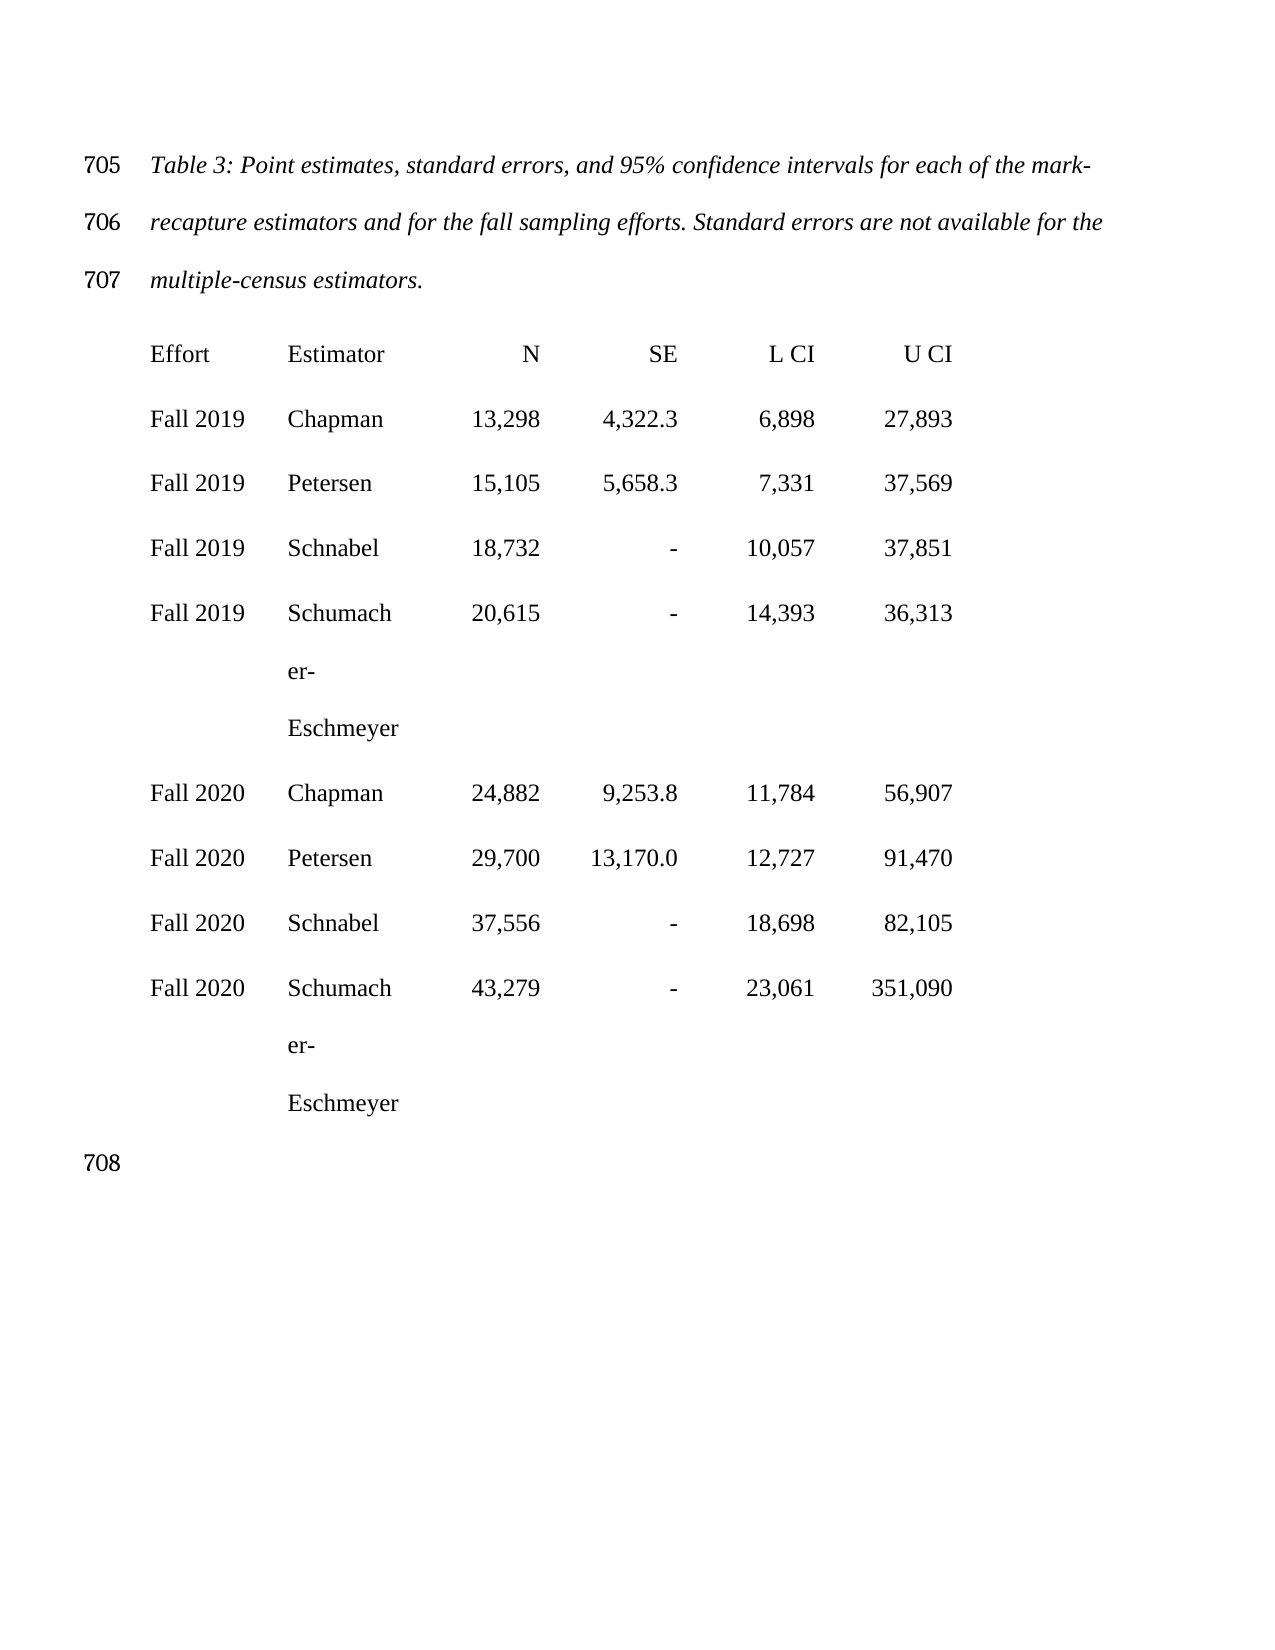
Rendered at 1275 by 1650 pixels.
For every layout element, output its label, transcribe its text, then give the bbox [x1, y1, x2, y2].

table_cell 43,279 [414, 969, 551, 1149]
table_cell 37,851 [826, 530, 964, 594]
table_cell 56,907 [826, 775, 964, 839]
table_cell 37,569 [826, 465, 964, 530]
table_cell 13,170.0 [551, 839, 689, 904]
table_cell 351,090 [826, 969, 964, 1149]
table_cell Fall 2020 [139, 839, 276, 904]
table_header N [414, 335, 551, 400]
table_cell 7,331 [689, 465, 826, 530]
table_header U CI [826, 335, 964, 400]
table_cell Chapman [276, 400, 414, 465]
table_cell Fall 2019 [139, 530, 276, 594]
table_cell Schnabel [276, 904, 414, 969]
text Table 3: Point estimates, standard errors, and 95% confidence intervals for each of the mark-recapture estimators and for the fall sampling efforts. Standard errors are not available for the multiple-census estimators. [150, 150, 1125, 294]
table_cell 27,893 [826, 400, 964, 465]
table_cell 36,313 [826, 595, 964, 774]
table_cell Fall 2020 [139, 969, 276, 1149]
table_cell 12,727 [689, 839, 826, 904]
table_cell - [551, 969, 689, 1149]
table_cell 29,700 [414, 839, 551, 904]
table_cell 15,105 [414, 465, 551, 530]
table_cell 18,698 [689, 904, 826, 969]
table_cell 20,615 [414, 595, 551, 774]
table_cell 11,784 [689, 775, 826, 839]
table_cell - [551, 904, 689, 969]
table_cell 23,061 [689, 969, 826, 1149]
table_cell 37,556 [414, 904, 551, 969]
table_header Effort [139, 335, 276, 400]
table_cell 18,732 [414, 530, 551, 594]
table_cell Petersen [276, 839, 414, 904]
table_cell 24,882 [414, 775, 551, 839]
table_cell Schnabel [276, 530, 414, 594]
table_cell Petersen [276, 465, 414, 530]
table_cell 6,898 [689, 400, 826, 465]
table_cell Fall 2019 [139, 400, 276, 465]
table_cell Fall 2020 [139, 775, 276, 839]
table_cell - [551, 595, 689, 774]
table_cell 9,253.8 [551, 775, 689, 839]
table_cell - [551, 530, 689, 594]
table_cell Fall 2019 [139, 465, 276, 530]
table_cell 13,298 [414, 400, 551, 465]
table_cell Schumacher-Eschmeyer [276, 969, 414, 1149]
table_cell 10,057 [689, 530, 826, 594]
table_cell 5,658.3 [551, 465, 689, 530]
table_header SE [551, 335, 689, 400]
table_header L CI [689, 335, 826, 400]
table_header Estimator [276, 335, 414, 400]
table_cell Chapman [276, 775, 414, 839]
table_cell 82,105 [826, 904, 964, 969]
table_cell Fall 2020 [139, 904, 276, 969]
table_cell 4,322.3 [551, 400, 689, 465]
table_cell 91,470 [826, 839, 964, 904]
table_cell Fall 2019 [139, 595, 276, 774]
table_cell Schumacher-Eschmeyer [276, 595, 414, 774]
table_cell 14,393 [689, 595, 826, 774]
